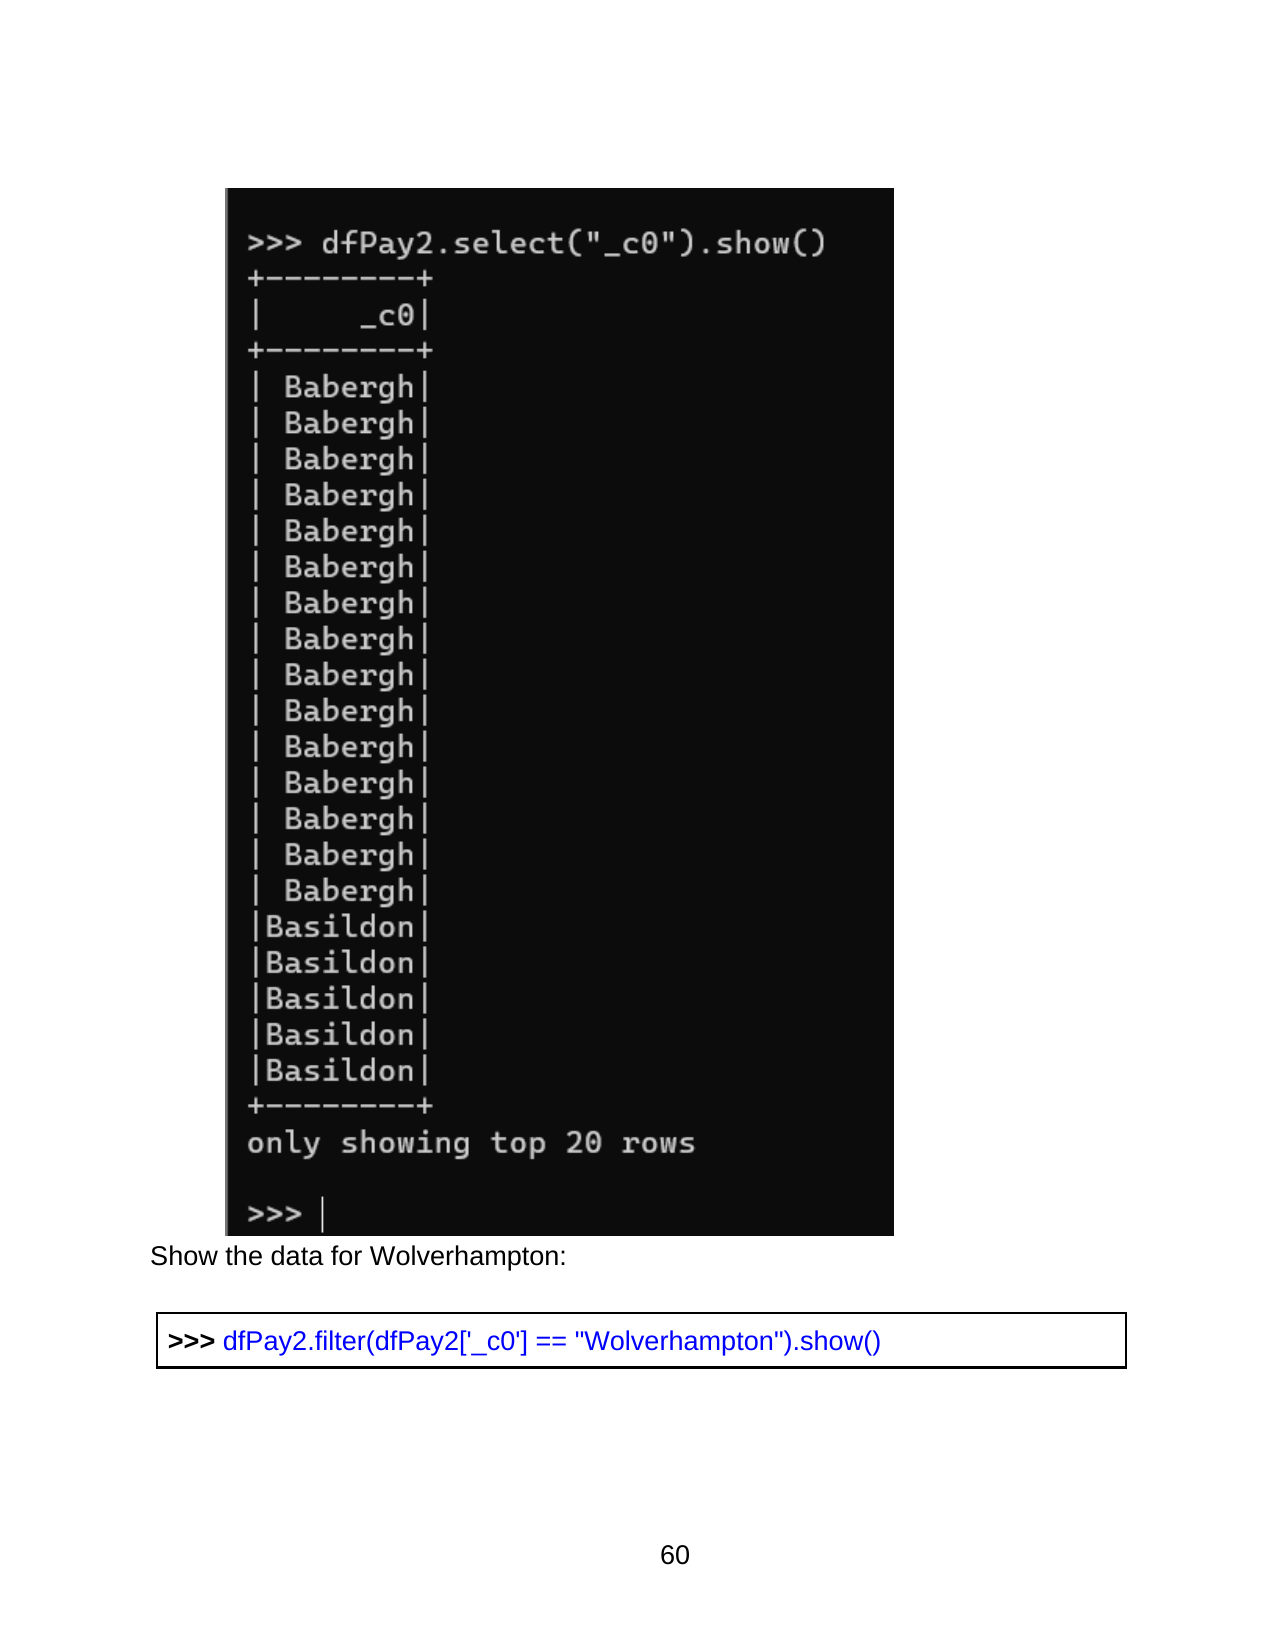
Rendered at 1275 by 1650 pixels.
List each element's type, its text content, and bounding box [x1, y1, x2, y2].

text Show the data for Wolverhampton: [150, 1240, 1125, 1272]
table_header >>> dfPay2.filter(dfPay2['_c0'] == "Wolverhampton").show() [158, 1314, 1125, 1366]
picture [225, 188, 894, 1236]
